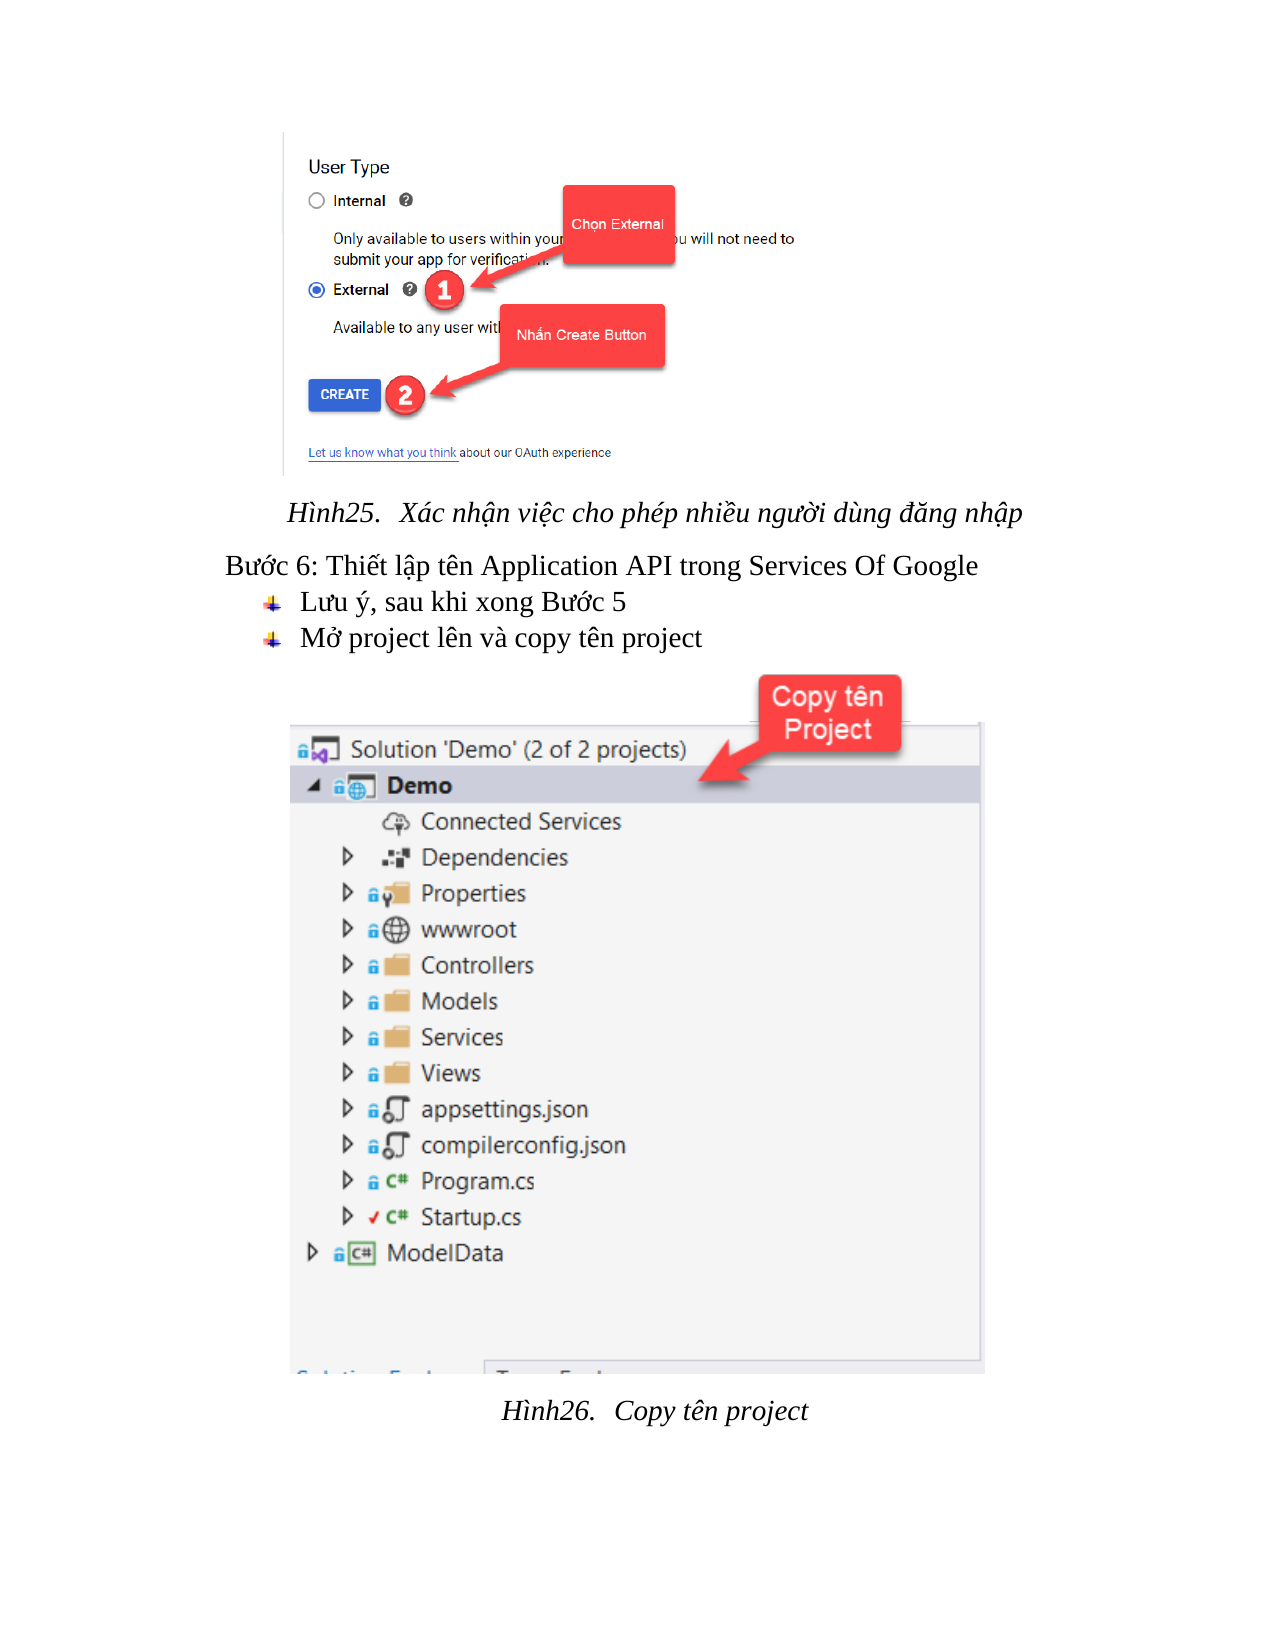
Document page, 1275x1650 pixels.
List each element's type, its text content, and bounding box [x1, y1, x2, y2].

list Bước 6: Thiết lập tên Application API trong Services Of Google [225, 548, 1125, 581]
list Mở project lên và copy tên project [262, 620, 1125, 653]
picture [263, 594, 281, 612]
picture [281, 132, 994, 476]
picture [290, 672, 985, 1374]
text Xác nhận việc cho phép nhiều người dùng đăng nhập [187, 495, 1125, 528]
text Copy tên project [187, 1393, 1125, 1426]
list Lưu ý, sau khi xong Bước 5 [262, 584, 1125, 617]
picture [263, 630, 281, 648]
